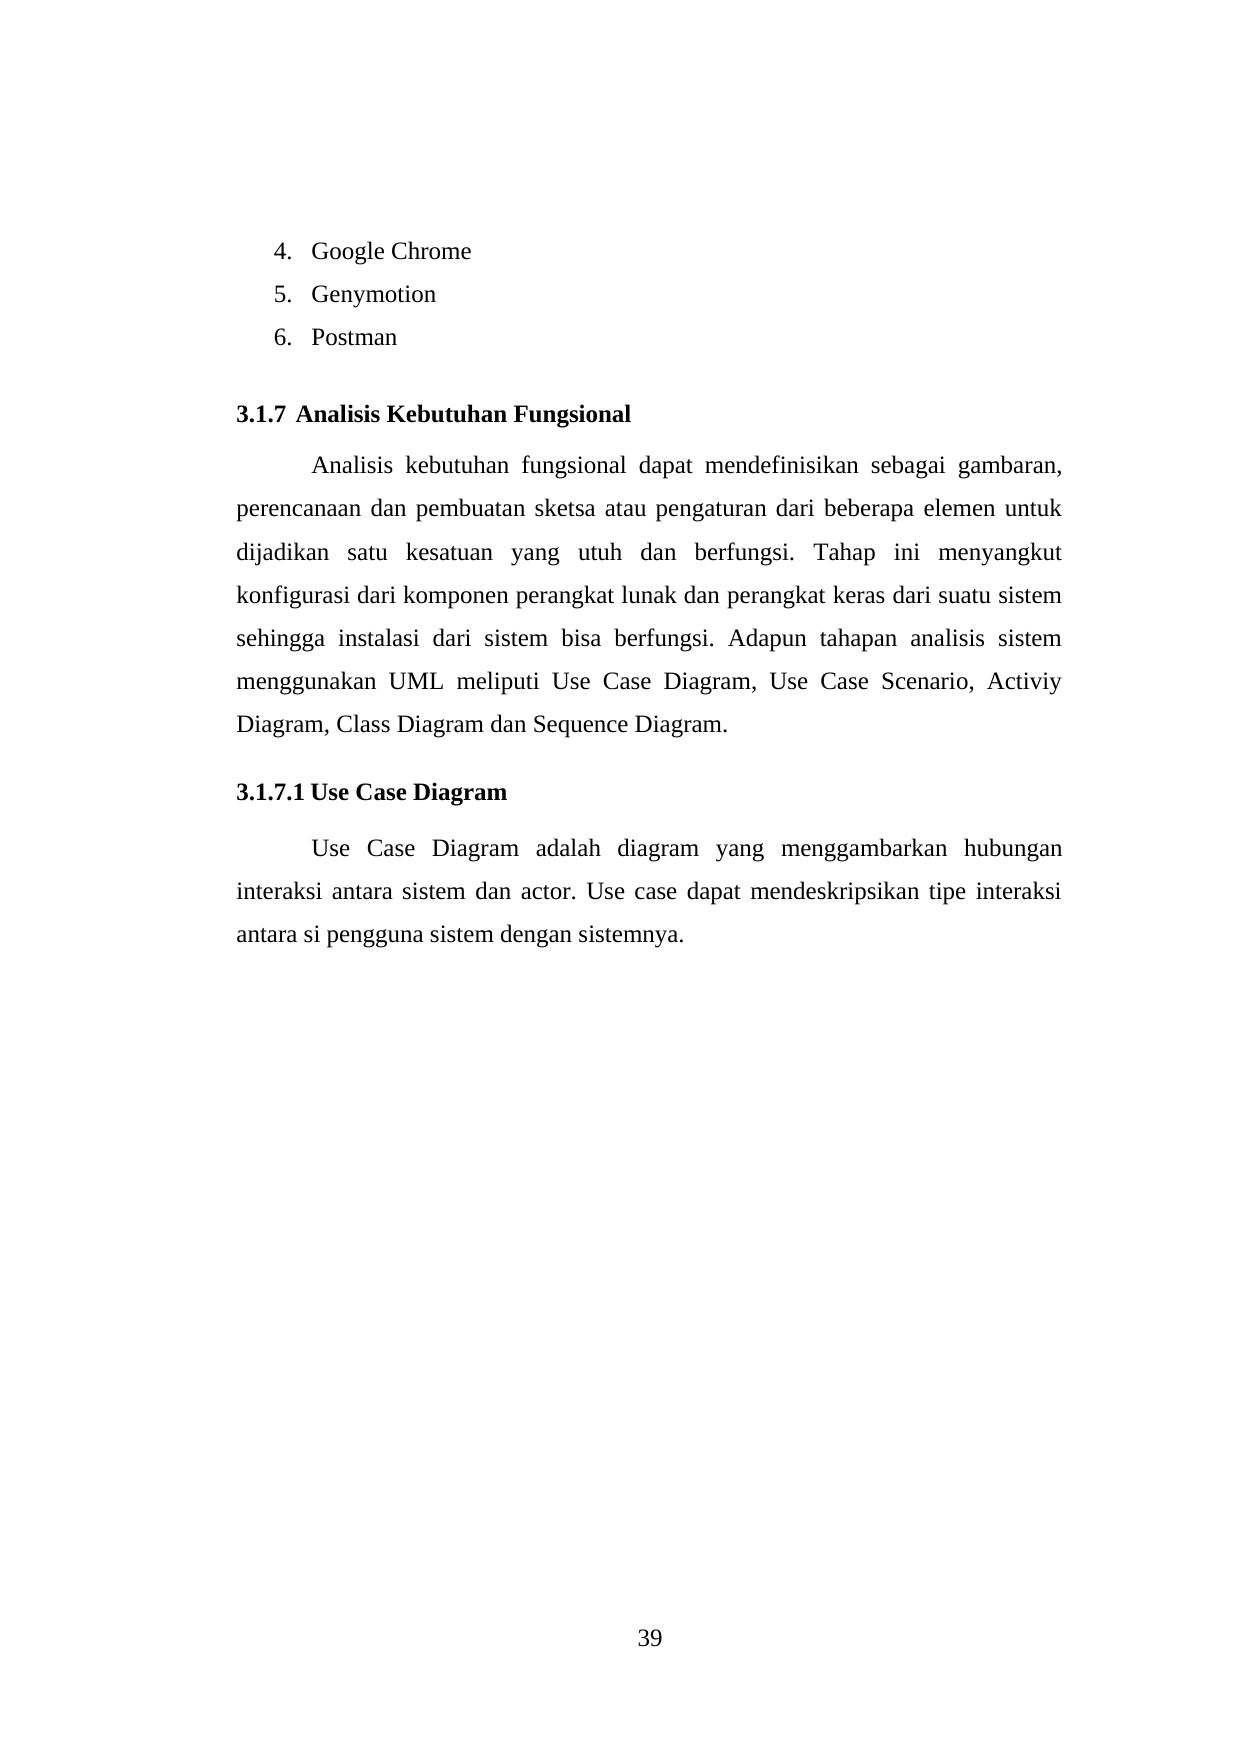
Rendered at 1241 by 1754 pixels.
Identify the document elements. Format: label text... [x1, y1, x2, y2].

list Google Chrome [274, 236, 1063, 265]
subtitle Analisis Kebutuhan Fungsional [236, 399, 1063, 428]
list Postman [274, 322, 1063, 351]
subtitle Use Case Diagram [236, 777, 1063, 806]
text Use Case Diagram adalah diagram yang menggambarkan hubungan interaksi antara sistem dan actor. Use case dapat mendeskripsikan tipe interaksi antara si pengguna sistem dengan sistemnya. [236, 833, 1063, 948]
list Genymotion [274, 279, 1063, 308]
text Analisis kebutuhan fungsional dapat mendefinisikan sebagai gambaran, perencanaan dan pembuatan sketsa atau pengaturan dari beberapa elemen untuk dijadikan satu kesatuan yang utuh dan berfungsi. Tahap ini menyangkut konfigurasi dari komponen perangkat lunak dan perangkat keras dari suatu sistem sehingga instalasi dari sistem bisa berfungsi. Adapun tahapan analisis sistem menggunakan UML meliputi Use Case Diagram, Use Case Scenario, Activiy Diagram, Class Diagram dan Sequence Diagram. [236, 450, 1063, 738]
